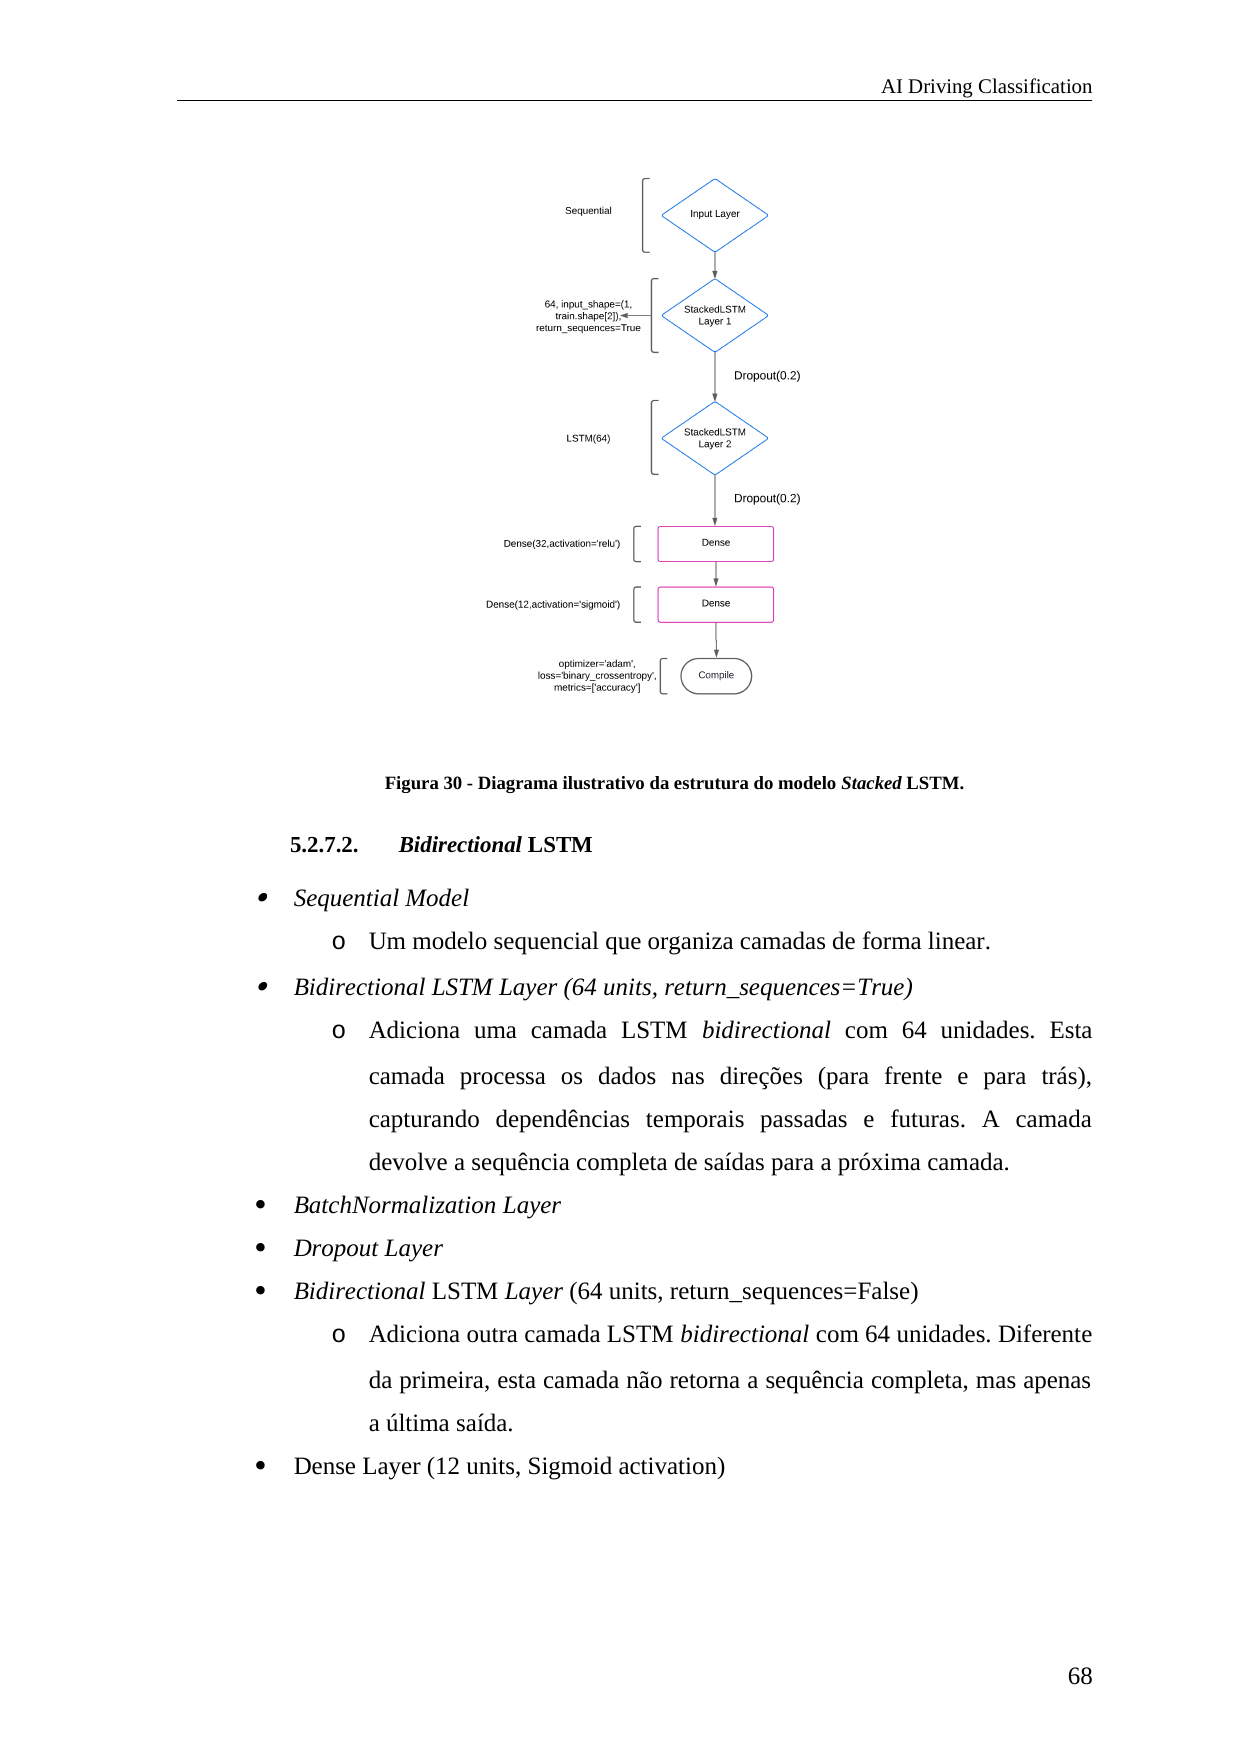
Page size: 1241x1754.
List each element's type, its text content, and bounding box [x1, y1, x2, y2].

list Adiciona outra camada LSTM bidirectional com 64 unidades. Diferente da primeira, esta camada não retorna a sequência completa, mas apenas a última saída. [331, 1319, 1092, 1437]
list Sequential Model [256, 883, 1092, 912]
list Bidirectional LSTM Layer (64 units, return_sequences=False) [256, 1276, 1092, 1305]
list BatchNormalization Layer [256, 1190, 1092, 1219]
list Bidirectional LSTM Layer (64 units, return_sequences=True) [256, 972, 1092, 1001]
picture [459, 147, 852, 737]
list Um modelo sequencial que organiza camadas de forma linear. [331, 926, 1092, 957]
list Adiciona uma camada LSTM bidirectional com 64 unidades. Esta camada processa os dados nas direções (para frente e para trás), capturando dependências temporais passadas e futuras. A camada devolve a sequência completa de saídas para a próxima camada. [331, 1016, 1092, 1176]
list Dropout Layer [256, 1233, 1092, 1262]
subtitle Bidirectional LSTM [290, 831, 1092, 857]
list Dense Layer (12 units, Sigmoid activation) [256, 1451, 1092, 1480]
